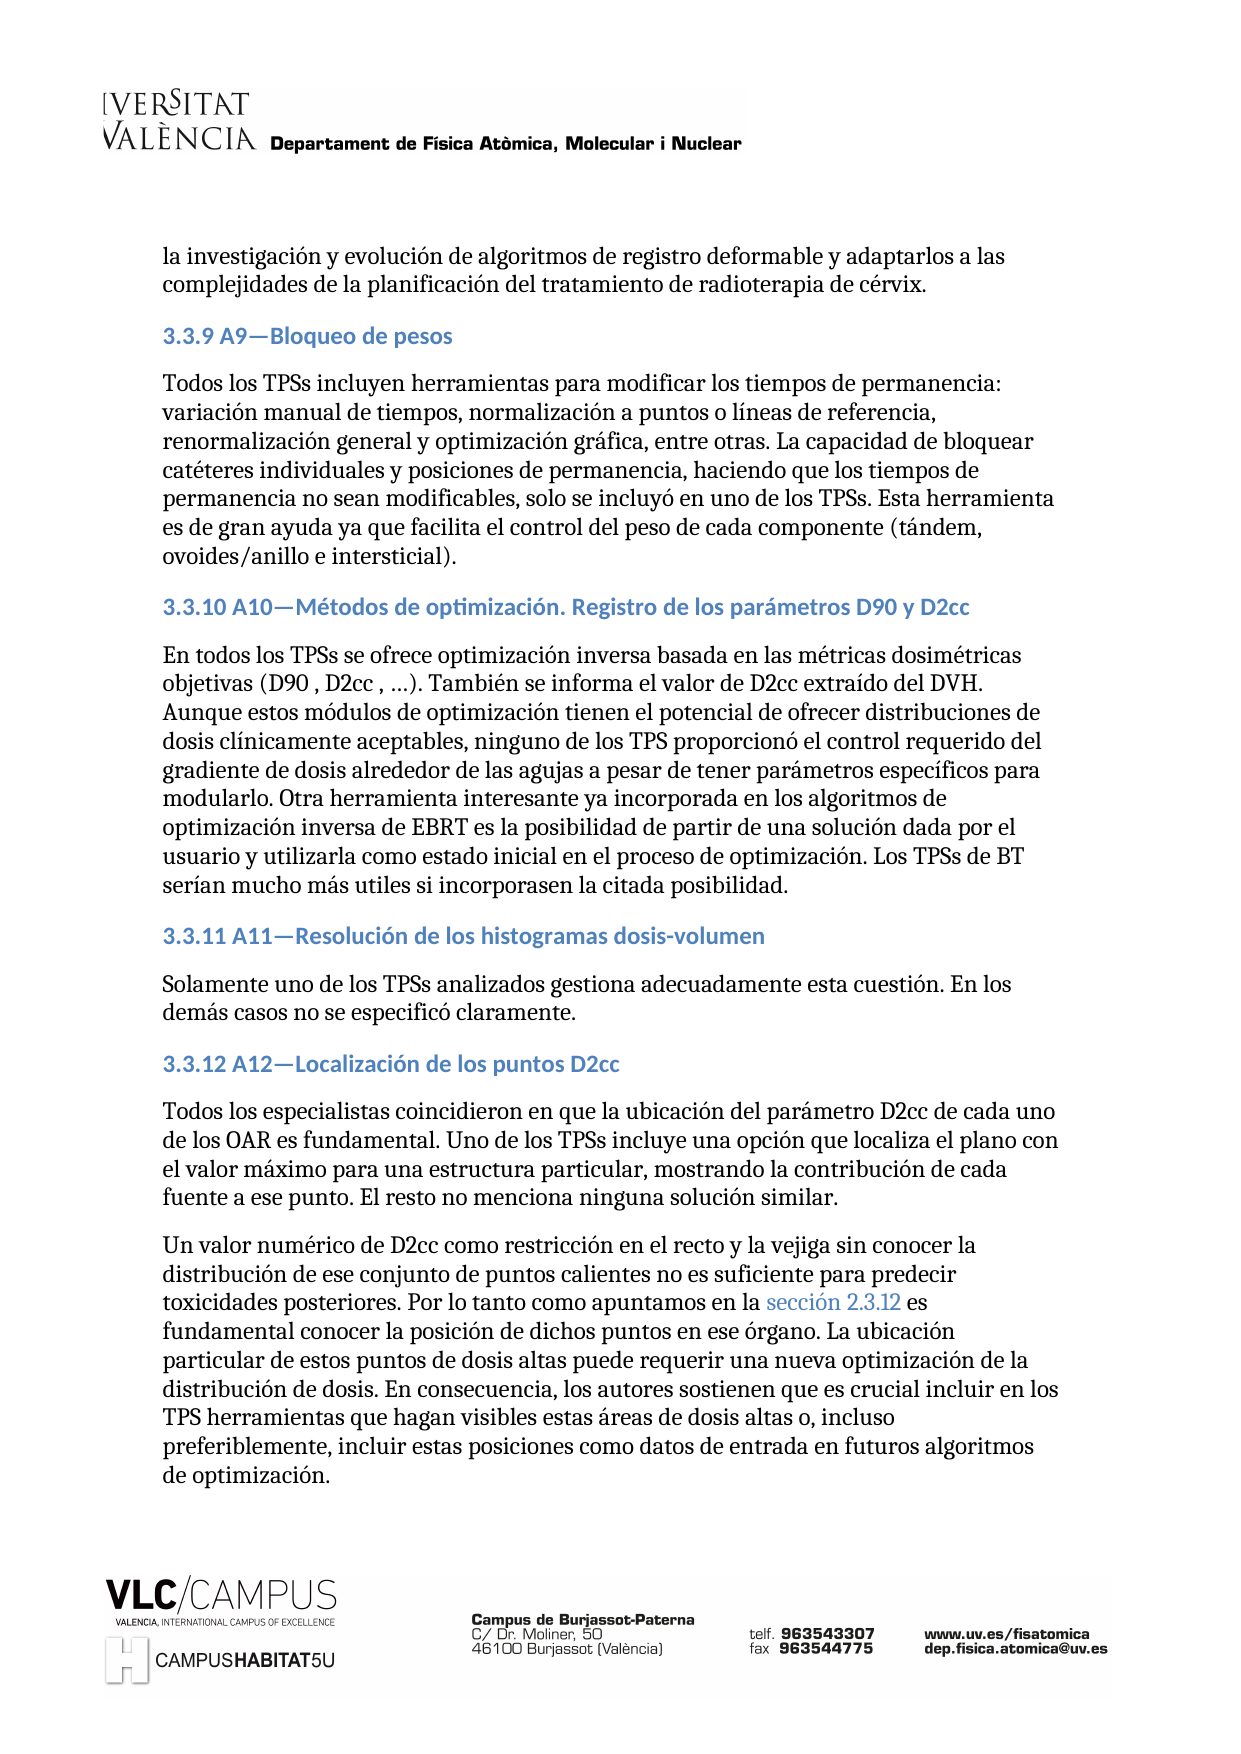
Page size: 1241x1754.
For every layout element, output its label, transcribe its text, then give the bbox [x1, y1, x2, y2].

subtitle 3.3.9 A9—Bloqueo de pesos [162, 320, 1063, 351]
text Todos los especialistas coincidieron en que la ubicación del parámetro D2cc de cada uno de los OAR es fundamental. Uno de los TPSs incluye una opción que localiza el plano con el valor máximo para una estructura particular, mostrando la contribución de cada fuente a ese punto. El resto no menciona ninguna solución similar. [162, 1097, 1063, 1212]
text Todos los TPSs incluyen herramientas para modificar los tiempos de permanencia: variación manual de tiempos, normalización a puntos o líneas de referencia, renormalización general y optimización gráfica, entre otras. La capacidad de bloquear catéteres individuales y posiciones de permanencia, haciendo que los tiempos de permanencia no sean modificables, solo se incluyó en uno de los TPSs. Esta herramienta es de gran ayuda ya que facilita el control del peso de cada componente (tándem, ovoides/anillo e intersticial). [162, 369, 1063, 571]
subtitle 3.3.10 A10—Métodos de optimización. Registro de los parámetros D90 y D2cc [162, 591, 1063, 622]
picture [103, 87, 748, 156]
text Un valor numérico de D2cc como restricción en el recto y la vejiga sin conocer la distribución de ese conjunto de puntos calientes no es suficiente para predecir toxicidades posteriores. Por lo tanto como apuntamos en la sección 2.3.12 es fundamental conocer la posición de dichos puntos en ese órgano. La ubicación particular de estos puntos de dosis altas puede requerir una nueva optimización de la distribución de dosis. En consecuencia, los autores sostienen que es crucial incluir en los TPS herramientas que hagan visibles estas áreas de dosis altas o, incluso preferiblemente, incluir estas posiciones como datos de entrada en futuros algoritmos de optimización. [162, 1231, 1063, 1489]
subtitle 3.3.12 A12—Localización de los puntos D2cc [162, 1048, 1063, 1078]
subtitle 3.3.11 A11—Resolución de los histogramas dosis-volumen [162, 920, 1063, 951]
text En todos los TPSs se ofrece optimización inversa basada en las métricas dosimétricas objetivas (D90 , D2cc , …). También se informa el valor de D2cc extraído del DVH. Aunque estos módulos de optimización tienen el potencial de ofrecer distribuciones de dosis clínicamente aceptables, ninguno de los TPS proporcionó el control requerido del gradiente de dosis alrededor de las agujas a pesar de tener parámetros específicos para modularlo. Otra herramienta interesante ya incorporada en los algoritmos de optimización inversa de EBRT es la posibilidad de partir de una solución dada por el usuario y utilizarla como estado inicial en el proceso de optimización. Los TPSs de BT serían mucho más utiles si incorporasen la citada posibilidad. [162, 641, 1063, 899]
text Solamente uno de los TPSs analizados gestiona adecuadamente esta cuestión. En los demás casos no se especificó claramente. [162, 969, 1063, 1027]
picture [103, 1575, 1113, 1701]
